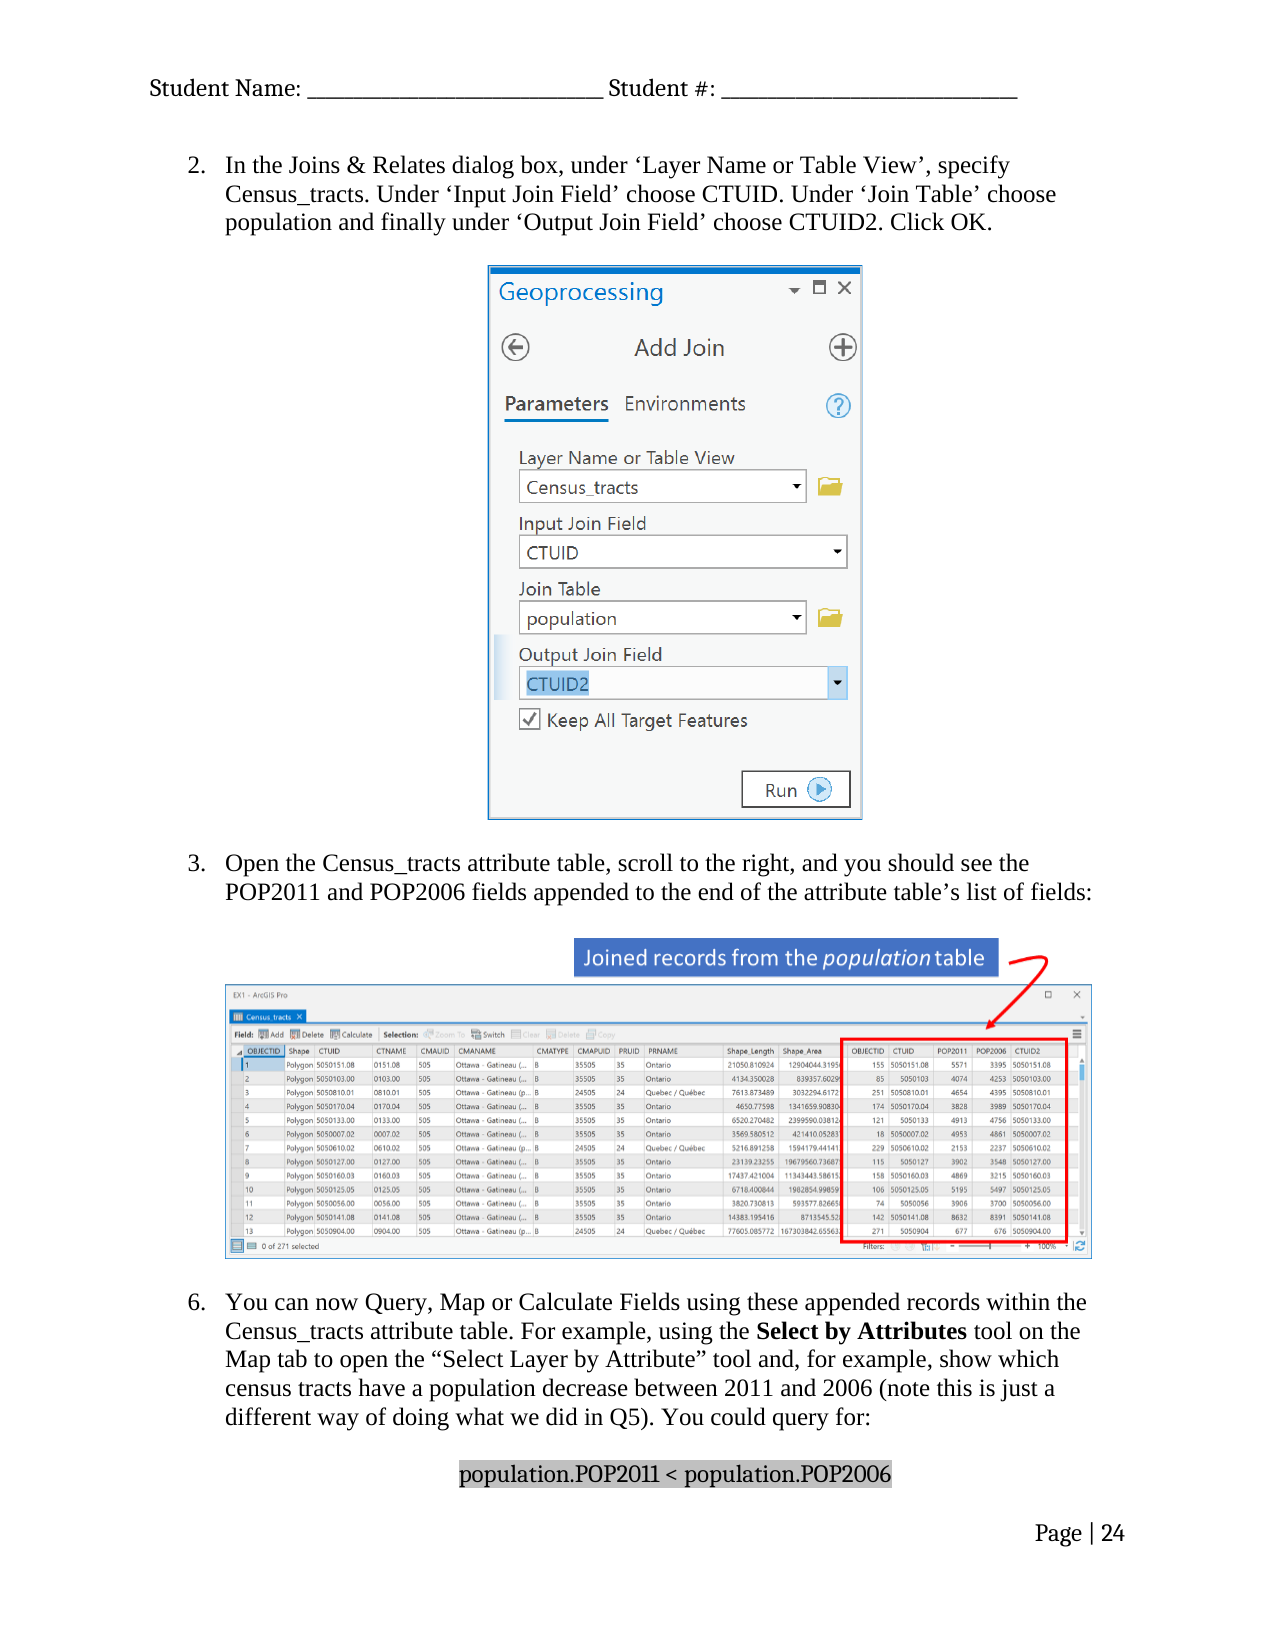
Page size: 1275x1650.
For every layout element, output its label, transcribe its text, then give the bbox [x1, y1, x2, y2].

list You can now Query, Map or Calculate Fields using these appended records within the Census_tracts attribute table. For example, using the Select by Attributes tool on the Map tab to open the “Select Layer by Attribute” tool and, for example, show which census tracts have a population decrease between 2011 and 2006 (note this is just a different way of doing what we did in Q5). You could query for: [187, 1287, 1125, 1431]
list population.POP2011 < population.POP2006 [225, 1459, 1125, 1488]
list In the Joins & Relates dialog box, under ‘Layer Name or Table View’, specify Census_tracts. Under ‘Input Join Field’ choose CTUID. Under ‘Join Table’ choose population and finally under ‘Output Join Field’ choose CTUID2. Click OK. [187, 150, 1125, 236]
picture [225, 934, 1092, 1259]
list Open the Census_tracts attribute table, scroll to the right, and you should see the POP2011 and POP2006 fields appended to the end of the attribute table’s list of fields: [187, 848, 1125, 906]
picture [487, 265, 863, 820]
